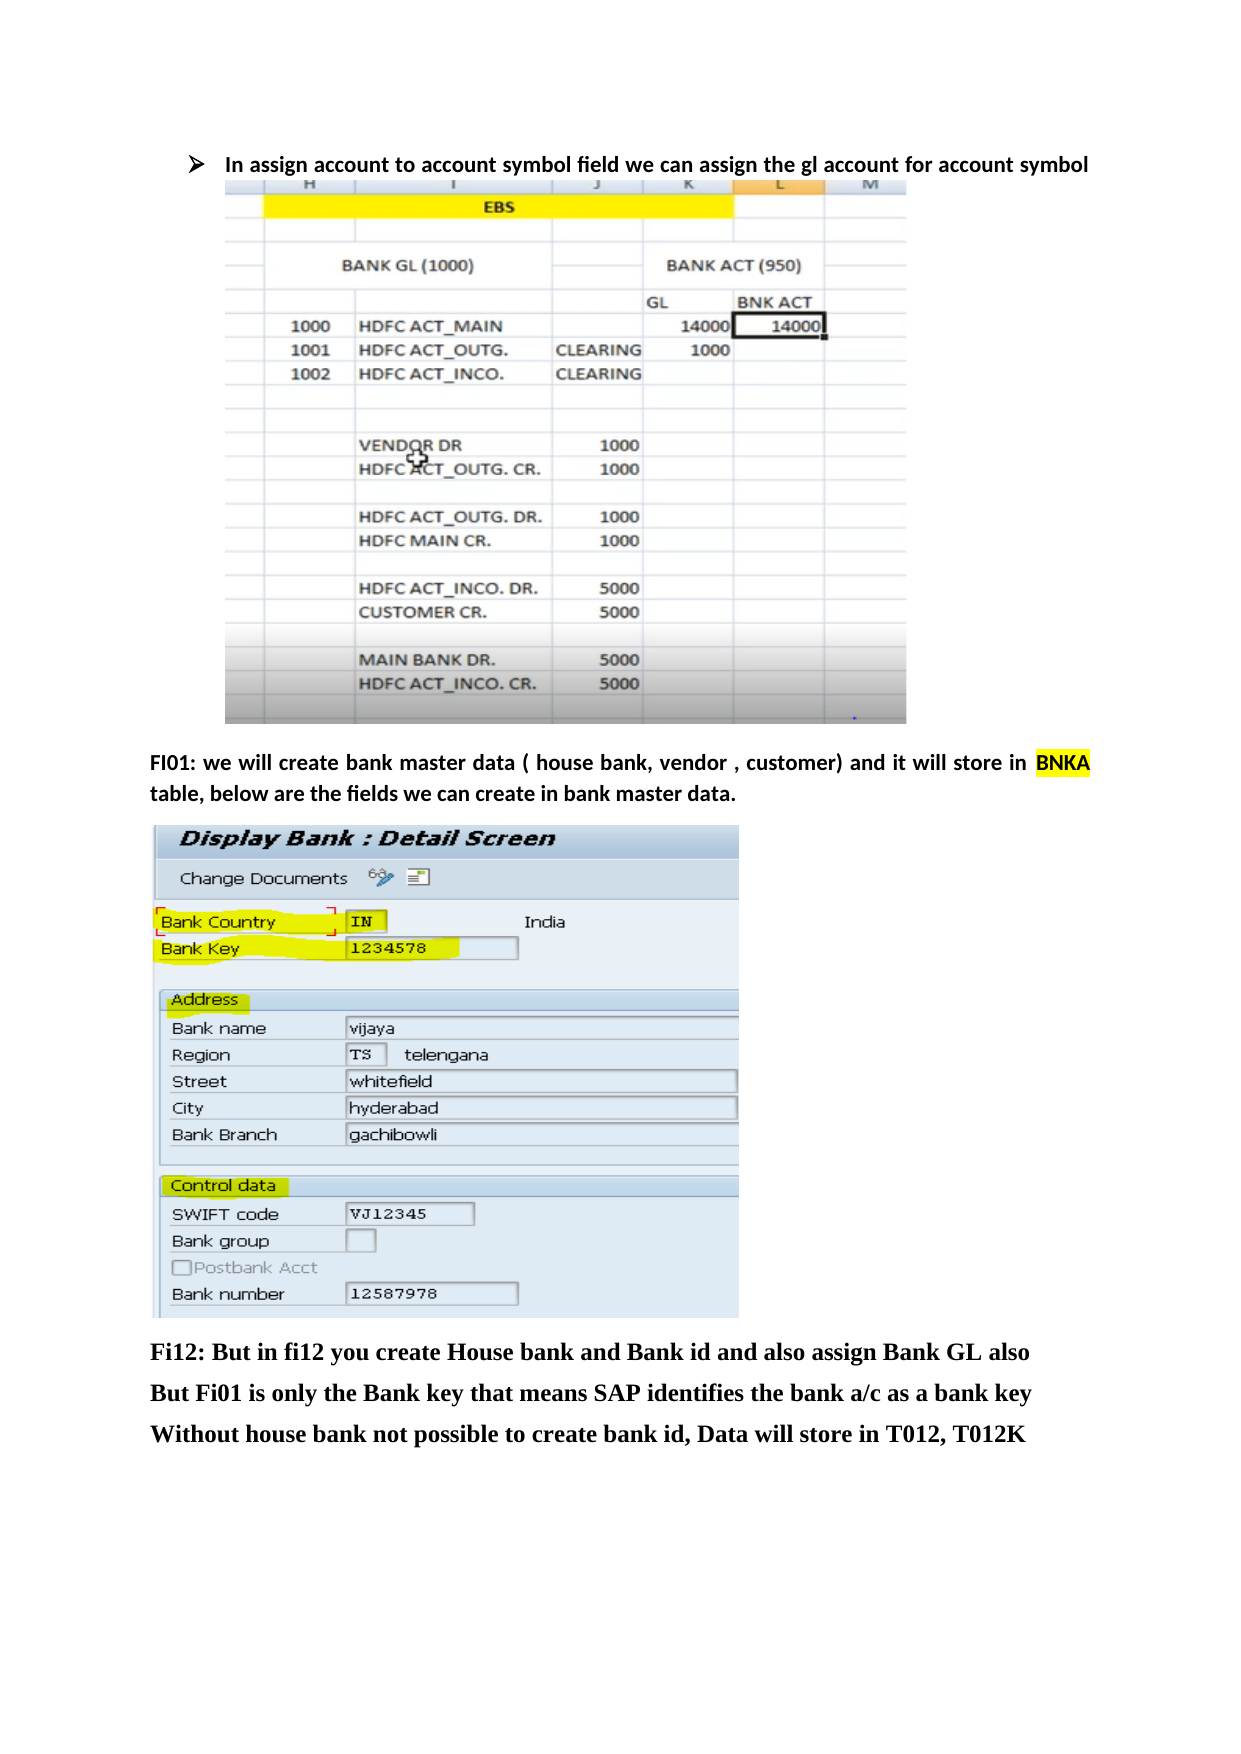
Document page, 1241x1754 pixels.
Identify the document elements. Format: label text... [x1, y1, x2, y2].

picture [225, 180, 907, 724]
text But Fi01 is only the Bank key that means SAP identifies the bank a/c as a bank key [150, 1378, 1090, 1407]
text Fi12: But in fi12 you create House bank and Bank id and also assign Bank GL also [150, 1337, 1090, 1365]
text Without house bank not possible to create bank id, Data will store in T012, T012K [150, 1419, 1090, 1448]
text FI01: we will create bank master data ( house bank, vendor , customer) and it will store in BNKA table, below are the fields we can create in bank master data. [150, 748, 1090, 807]
picture [150, 825, 739, 1318]
